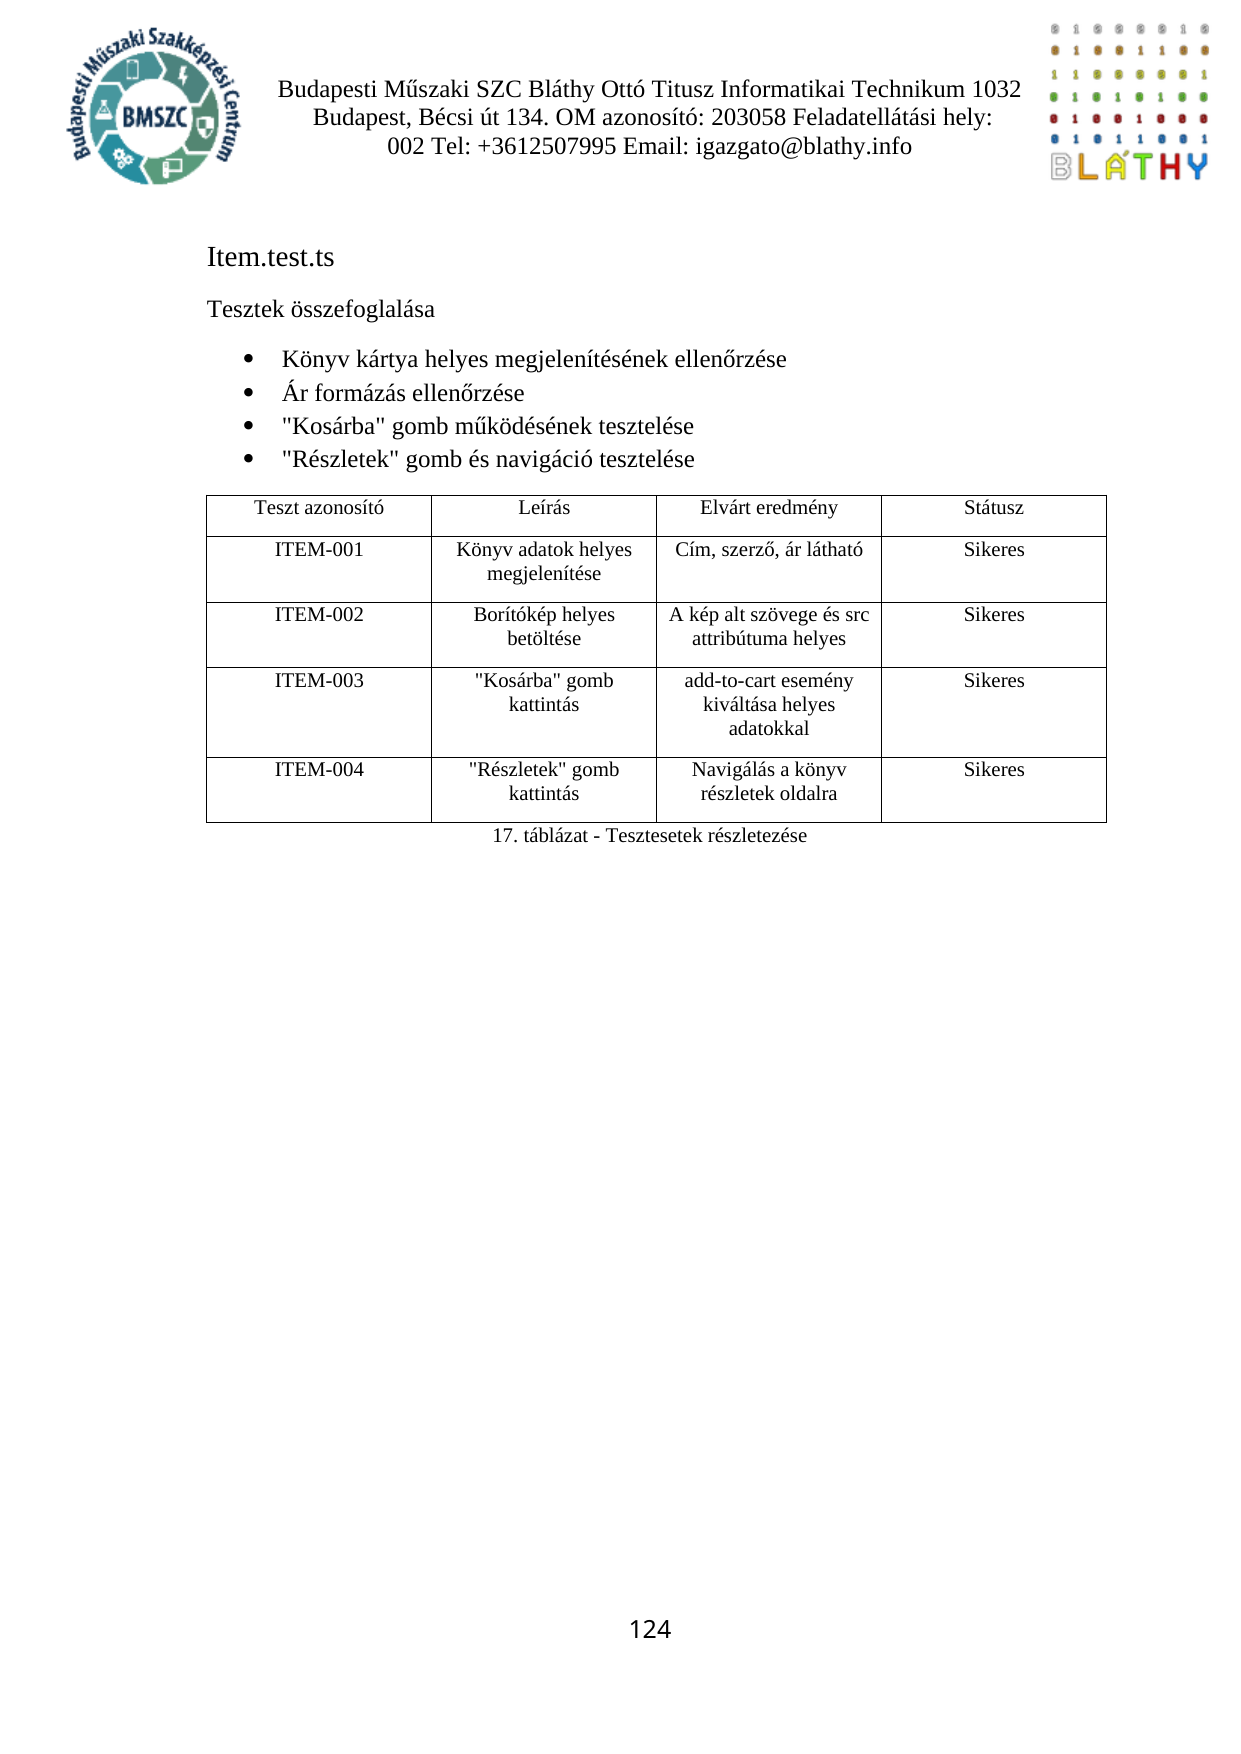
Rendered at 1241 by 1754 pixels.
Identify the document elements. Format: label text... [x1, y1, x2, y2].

table_cell Navigálás a könyv részletek oldalra [657, 758, 881, 822]
table_cell add-to-cart esemény kiváltása helyes adatokkal [657, 668, 881, 757]
picture [36, 7, 279, 210]
table_cell Könyv adatok helyes megjelenítése [432, 537, 656, 601]
table_cell ITEM-004 [207, 758, 431, 822]
table_header Státusz [882, 496, 1106, 536]
table_cell "Kosárba" gomb kattintás [432, 668, 656, 757]
table_cell Borítókép helyes betöltése [432, 603, 656, 667]
picture [1045, 20, 1219, 187]
list "Részletek" gomb és navigáció tesztelése [244, 444, 1093, 473]
table_header Leírás [432, 496, 656, 536]
table_cell Sikeres [882, 758, 1106, 822]
list "Kosárba" gomb működésének tesztelése [244, 411, 1093, 440]
table_header Elvárt eredmény [657, 496, 881, 536]
table_cell A kép alt szövege és src attribútuma helyes [657, 603, 881, 667]
table_cell ITEM-001 [207, 537, 431, 601]
table_cell Cím, szerző, ár látható [657, 537, 881, 601]
text 17. táblázat - Tesztesetek részletezése [207, 823, 1093, 847]
table_cell ITEM-003 [207, 668, 431, 757]
table_cell Sikeres [882, 603, 1106, 667]
text Item.test.ts [207, 239, 1093, 272]
table_cell Sikeres [882, 668, 1106, 757]
list Könyv kártya helyes megjelenítésének ellenőrzése [244, 344, 1093, 373]
table_header Teszt azonosító [207, 496, 431, 536]
table_cell Sikeres [882, 537, 1106, 601]
table_cell ITEM-002 [207, 603, 431, 667]
table_cell "Részletek" gomb kattintás [432, 758, 656, 822]
list Ár formázás ellenőrzése [244, 378, 1093, 407]
text Tesztek összefoglalása [207, 294, 1093, 323]
